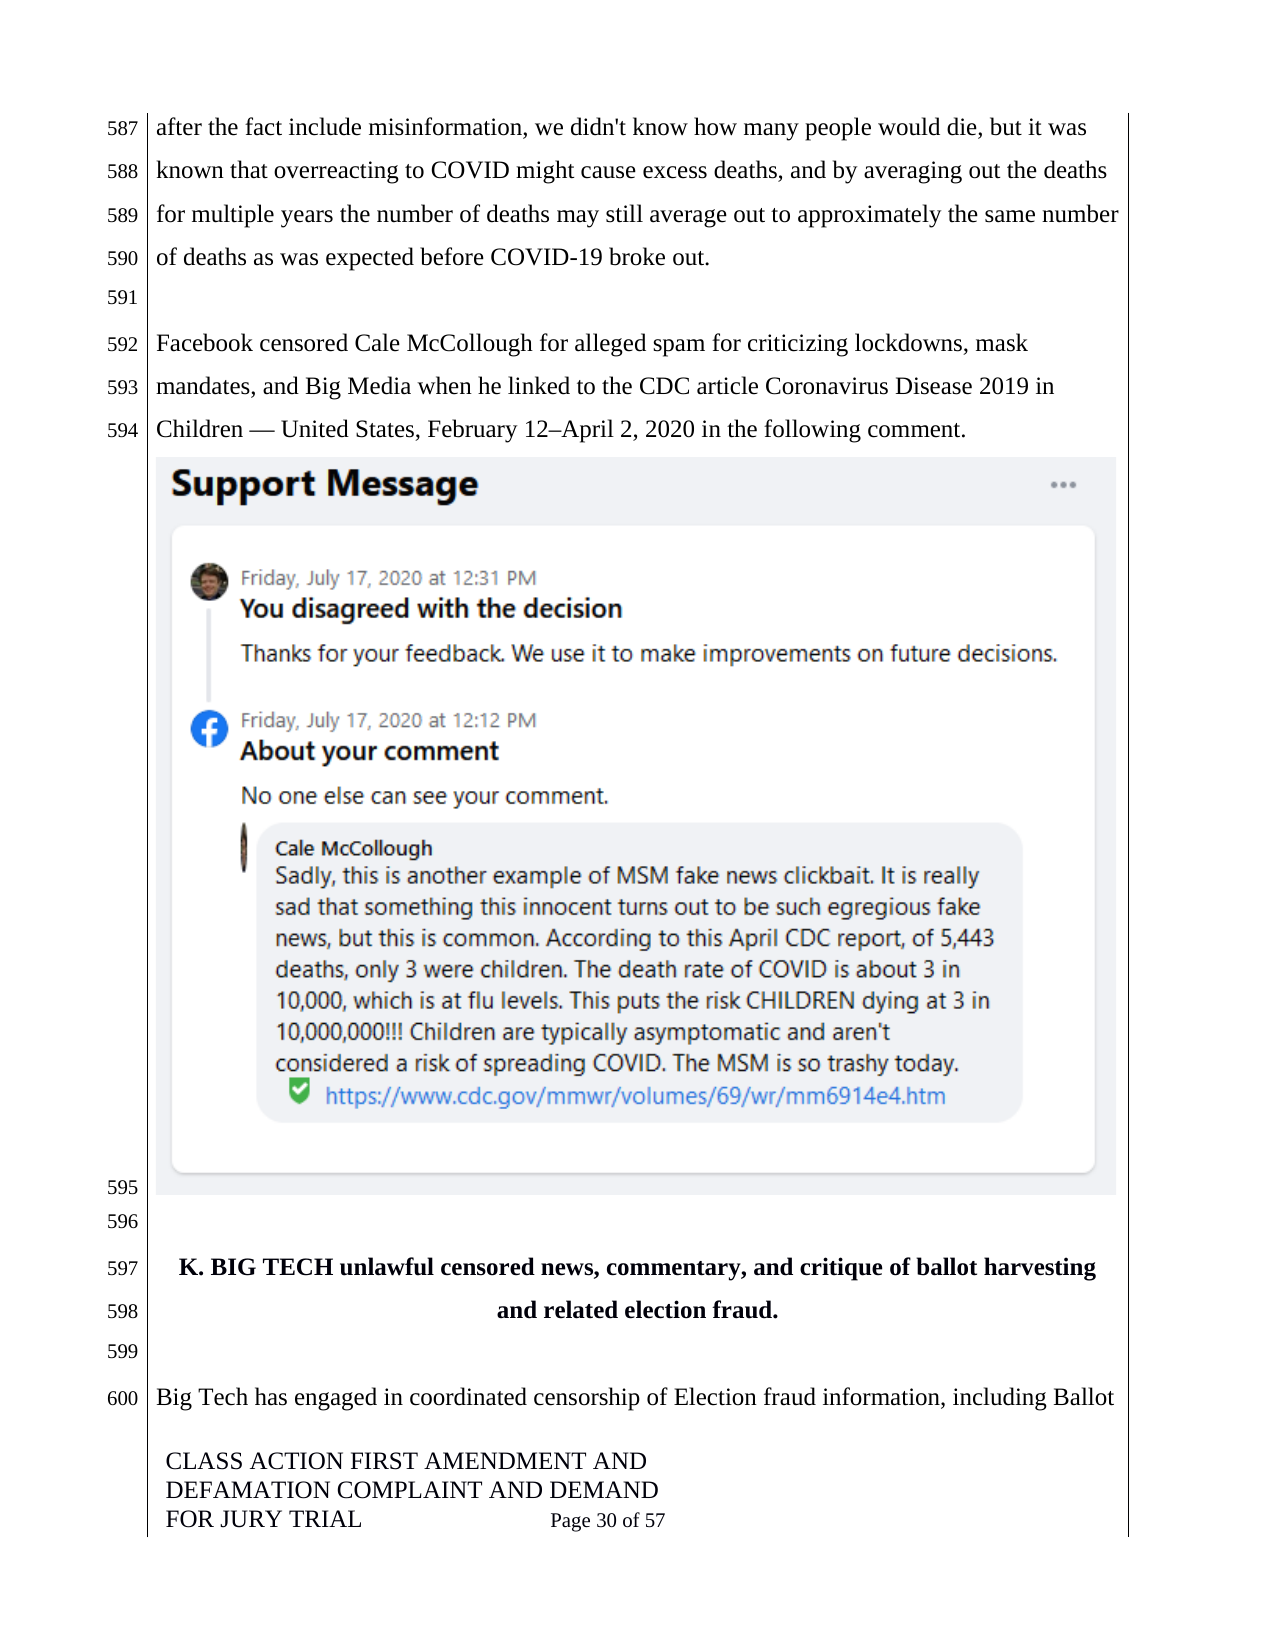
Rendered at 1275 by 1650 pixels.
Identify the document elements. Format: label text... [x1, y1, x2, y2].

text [156, 1382, 1119, 1410]
text Facebook censored Cale McCollough for alleged spam for criticizing lockdowns, mask mandates, and Big Media when he linked to the CDC article Coronavirus Disease 2019 in Children — United States, February 12–April 2, 2020 in the following comment. [156, 328, 1119, 443]
picture [155, 457, 1117, 1195]
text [156, 112, 1119, 271]
subtitle K. BIG TECH unlawful censored news, commentary, and critique of ballot harvesting and related election fraud. [156, 1252, 1119, 1324]
